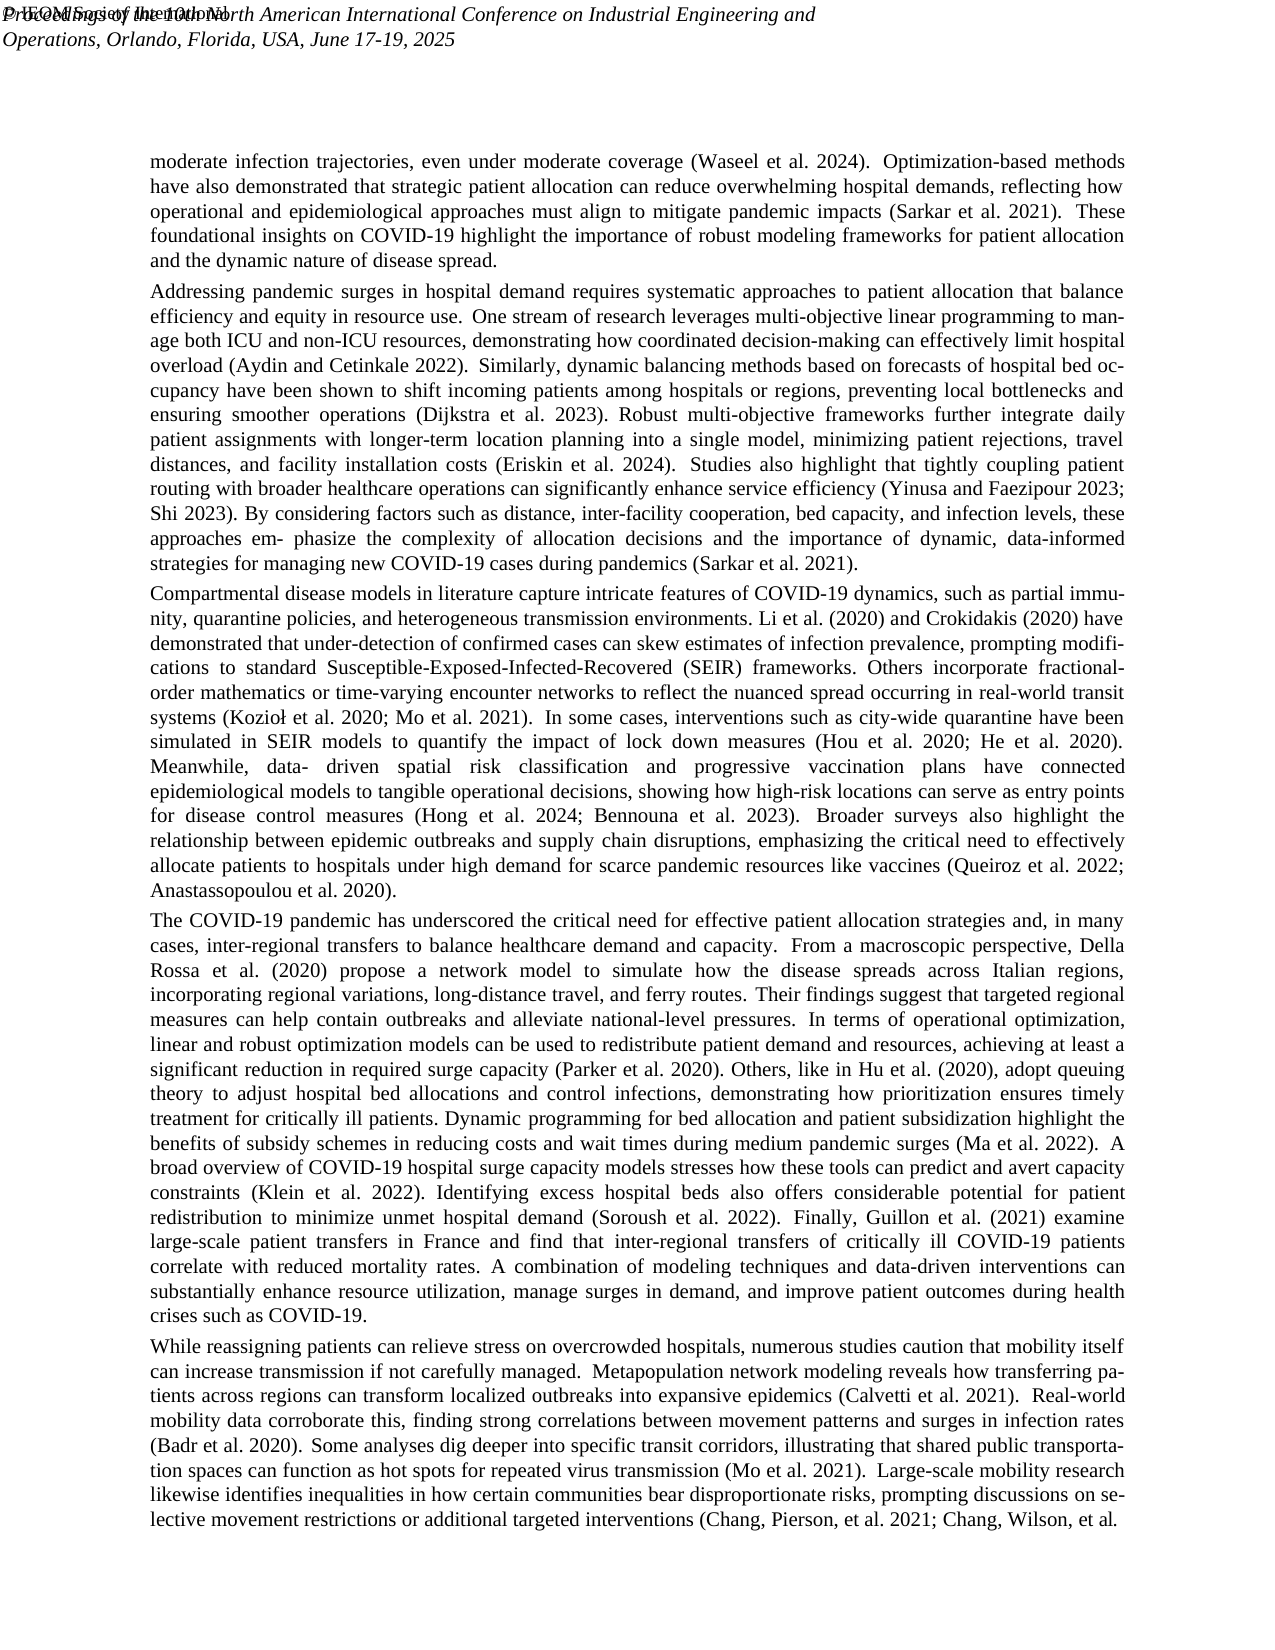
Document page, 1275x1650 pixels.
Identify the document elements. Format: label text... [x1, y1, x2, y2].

text Addressing pandemic surges in hospital demand requires systematic approaches to patient allocation that balance efficiency and equity in resource use. One stream of research leverages multi-objective linear programming to man- age both ICU and non-ICU resources, demonstrating how coordinated decision-making can effectively limit hospital overload (Aydin and Cetinkale 2022). Similarly, dynamic balancing methods based on forecasts of hospital bed oc- cupancy have been shown to shift incoming patients among hospitals or regions, preventing local bottlenecks and ensuring smoother operations (Dijkstra et al. 2023). Robust multi-objective frameworks further integrate daily patient assignments with longer-term location planning into a single model, minimizing patient rejections, travel distances, and facility installation costs (Eriskin et al. 2024). Studies also highlight that tightly coupling patient routing with broader healthcare operations can significantly enhance service efficiency (Yinusa and Faezipour 2023; Shi 2023). By considering factors such as distance, inter-facility cooperation, bed capacity, and infection levels, these approaches em- phasize the complexity of allocation decisions and the importance of dynamic, data-informed strategies for managing new COVID-19 cases during pandemics (Sarkar et al. 2021). [150, 279, 1125, 574]
text moderate infection trajectories, even under moderate coverage (Waseel et al. 2024). Optimization-based methods have also demonstrated that strategic patient allocation can reduce overwhelming hospital demands, reflecting how operational and epidemiological approaches must align to mitigate pandemic impacts (Sarkar et al. 2021). These foundational insights on COVID-19 highlight the importance of robust modeling frameworks for patient allocation and the dynamic nature of disease spread. [150, 149, 1125, 272]
text While reassigning patients can relieve stress on overcrowded hospitals, numerous studies caution that mobility itself can increase transmission if not carefully managed. Metapopulation network modeling reveals how transferring pa- tients across regions can transform localized outbreaks into expansive epidemics (Calvetti et al. 2021). Real-world mobility data corroborate this, finding strong correlations between movement patterns and surges in infection rates (Badr et al. 2020). Some analyses dig deeper into specific transit corridors, illustrating that shared public transporta- tion spaces can function as hot spots for repeated virus transmission (Mo et al. 2021). Large-scale mobility research likewise identifies inequalities in how certain communities bear disproportionate risks, prompting discussions on se- lective movement restrictions or additional targeted interventions (Chang, Pierson, et al. 2021; Chang, Wilson, et al. [150, 1334, 1125, 1531]
text The COVID-19 pandemic has underscored the critical need for effective patient allocation strategies and, in many cases, inter-regional transfers to balance healthcare demand and capacity. From a macroscopic perspective, Della Rossa et al. (2020) propose a network model to simulate how the disease spreads across Italian regions, incorporating regional variations, long-distance travel, and ferry routes. Their findings suggest that targeted regional measures can help contain outbreaks and alleviate national-level pressures. In terms of operational optimization, linear and robust optimization models can be used to redistribute patient demand and resources, achieving at least a significant reduction in required surge capacity (Parker et al. 2020). Others, like in Hu et al. (2020), adopt queuing theory to adjust hospital bed allocations and control infections, demonstrating how prioritization ensures timely treatment for critically ill patients. Dynamic programming for bed allocation and patient subsidization highlight the benefits of subsidy schemes in reducing costs and wait times during medium pandemic surges (Ma et al. 2022). A broad overview of COVID-19 hospital surge capacity models stresses how these tools can predict and avert capacity constraints (Klein et al. 2022). Identifying excess hospital beds also offers considerable potential for patient redistribution to minimize unmet hospital demand (Soroush et al. 2022). Finally, Guillon et al. (2021) examine large-scale patient transfers in France and find that inter-regional transfers of critically ill COVID-19 patients correlate with reduced mortality rates. A combination of modeling techniques and data-driven interventions can substantially enhance resource utilization, manage surges in demand, and improve patient outcomes during health crises such as COVID-19. [150, 908, 1125, 1327]
text Compartmental disease models in literature capture intricate features of COVID-19 dynamics, such as partial immu- nity, quarantine policies, and heterogeneous transmission environments. Li et al. (2020) and Crokidakis (2020) have demonstrated that under-detection of confirmed cases can skew estimates of infection prevalence, prompting modifi- cations to standard Susceptible-Exposed-Infected-Recovered (SEIR) frameworks. Others incorporate fractional-order mathematics or time-varying encounter networks to reflect the nuanced spread occurring in real-world transit systems (Kozioł et al. 2020; Mo et al. 2021). In some cases, interventions such as city-wide quarantine have been simulated in SEIR models to quantify the impact of lock down measures (Hou et al. 2020; He et al. 2020). Meanwhile, data- driven spatial risk classification and progressive vaccination plans have connected epidemiological models to tangible operational decisions, showing how high-risk locations can serve as entry points for disease control measures (Hong et al. 2024; Bennouna et al. 2023). Broader surveys also highlight the relationship between epidemic outbreaks and supply chain disruptions, emphasizing the critical need to effectively allocate patients to hospitals under high demand for scarce pandemic resources like vaccines (Queiroz et al. 2022; Anastassopoulou et al. 2020). [150, 581, 1125, 902]
